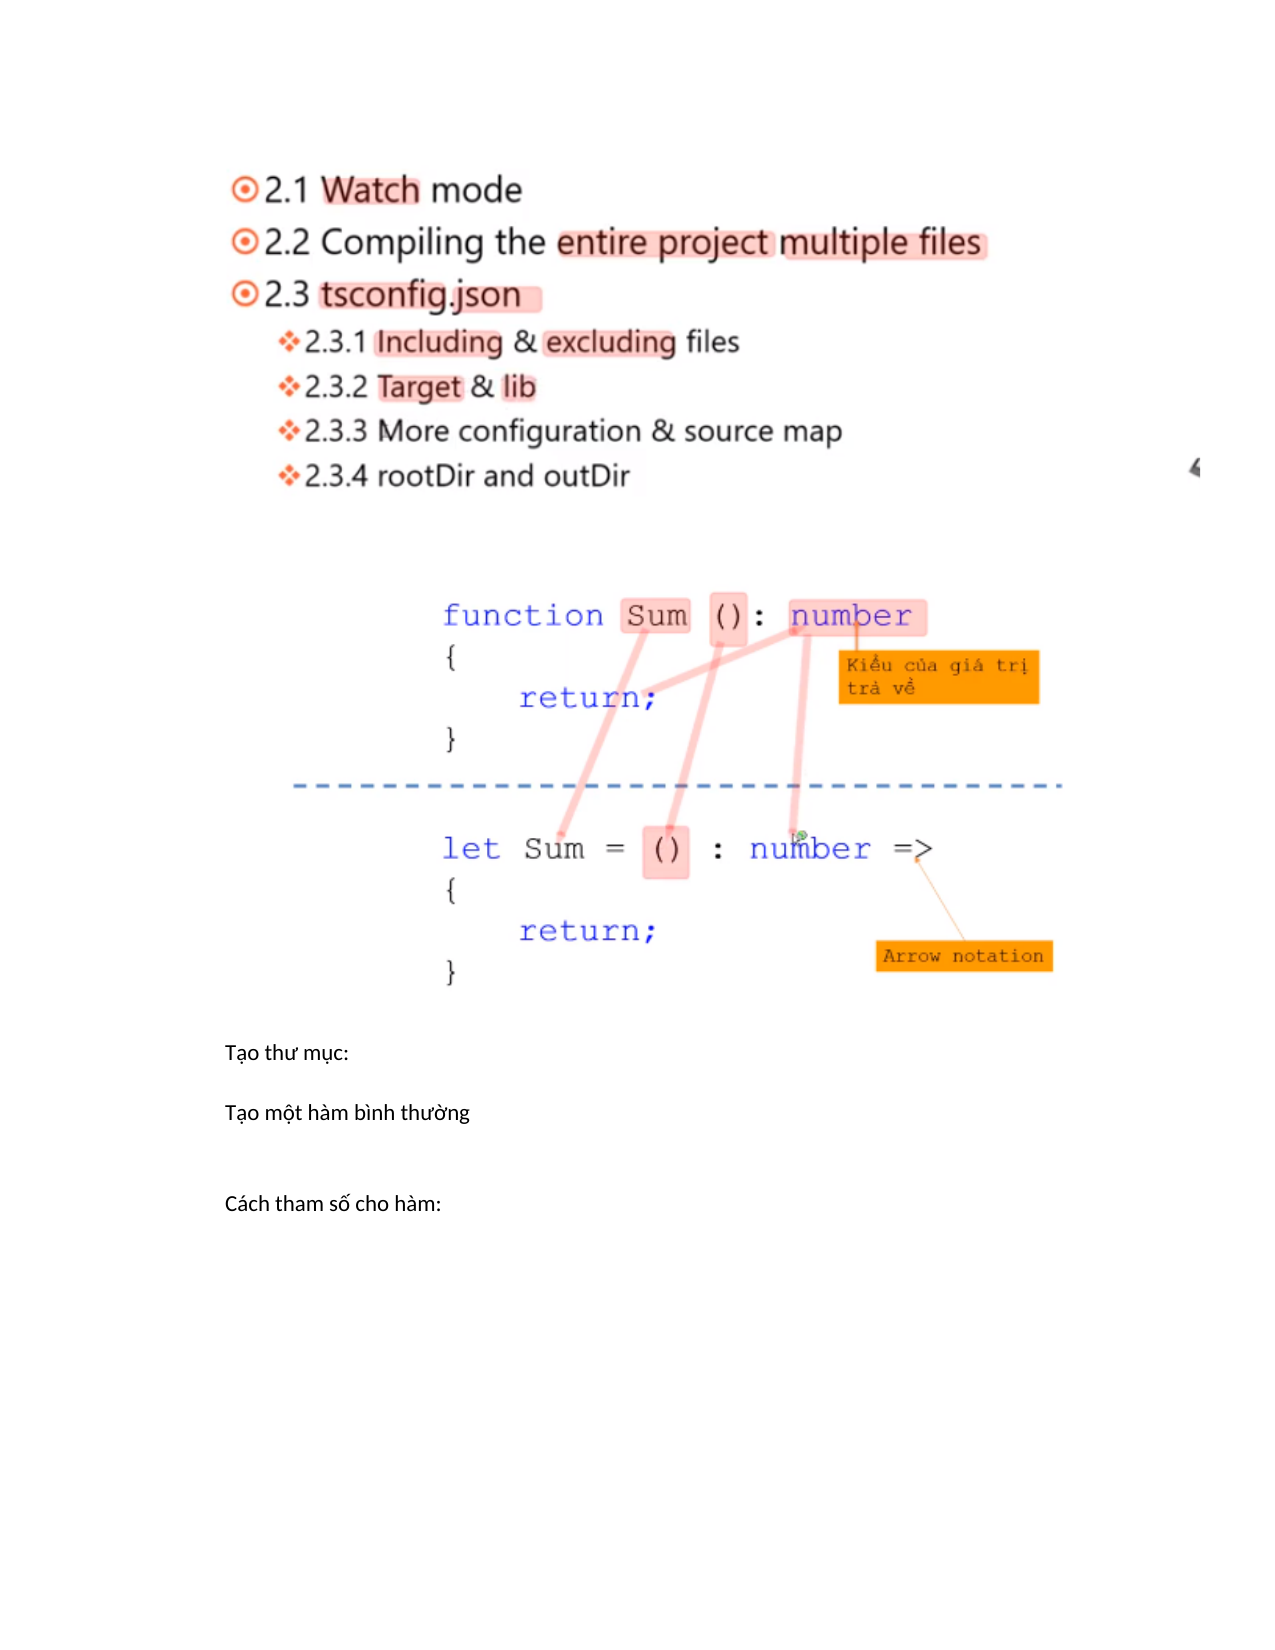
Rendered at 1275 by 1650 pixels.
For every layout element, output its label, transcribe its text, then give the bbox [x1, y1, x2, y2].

list Cách tham số cho hàm: [225, 1189, 1125, 1217]
list Tạo thư mục: [225, 1038, 1125, 1066]
picture [225, 582, 1094, 1006]
picture [225, 150, 1200, 550]
list Tạo một hàm bình thường [225, 1098, 1125, 1126]
